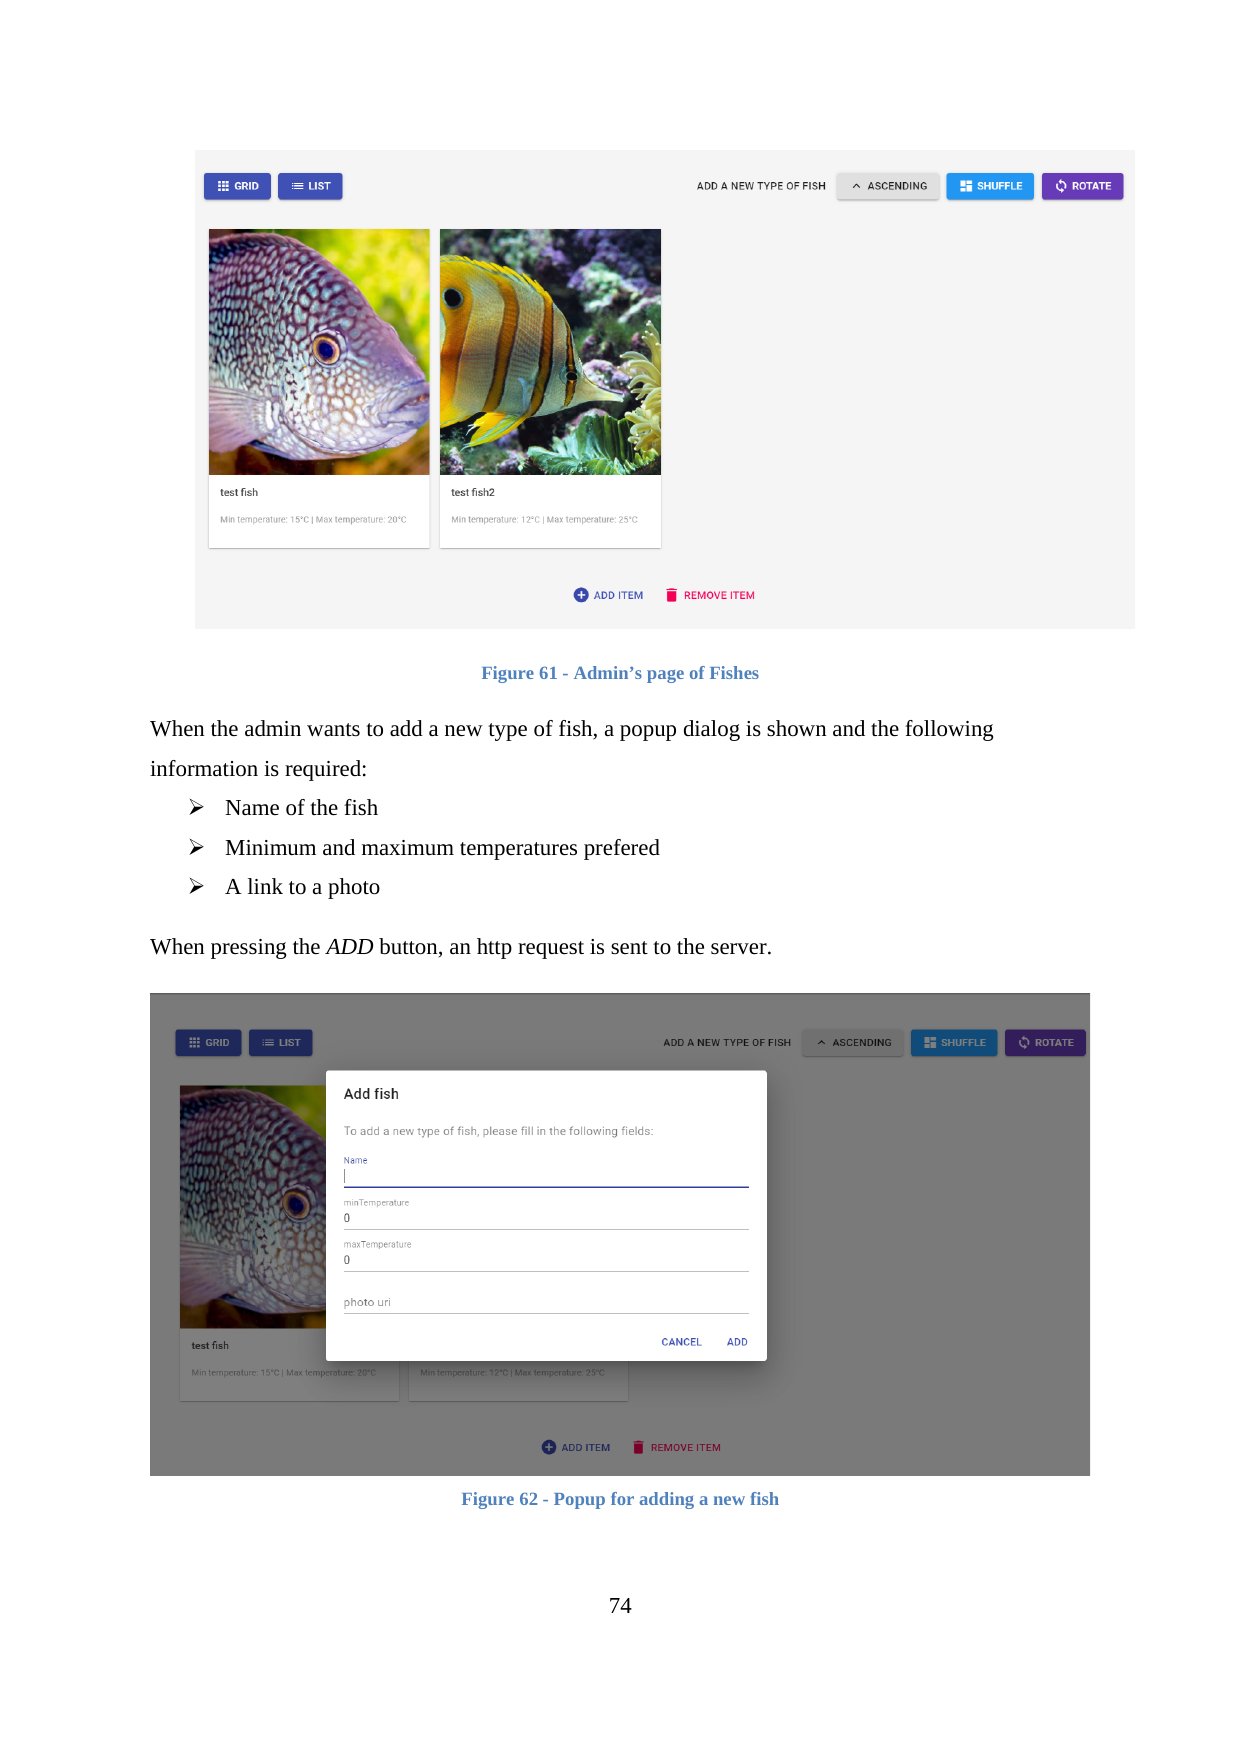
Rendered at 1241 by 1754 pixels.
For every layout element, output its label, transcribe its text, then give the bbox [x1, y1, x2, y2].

picture [150, 993, 1091, 1476]
list A link to a photo [187, 873, 1090, 899]
picture [195, 150, 1136, 629]
list Name of the fish [187, 794, 1090, 821]
text When the admin wants to add a new type of fish, a popup dialog is shown and the following information is required: [150, 715, 1090, 781]
list Minimum and maximum temperatures prefered [187, 834, 1090, 860]
text When pressing the ADD button, an http request is sent to the server. [150, 933, 1090, 960]
